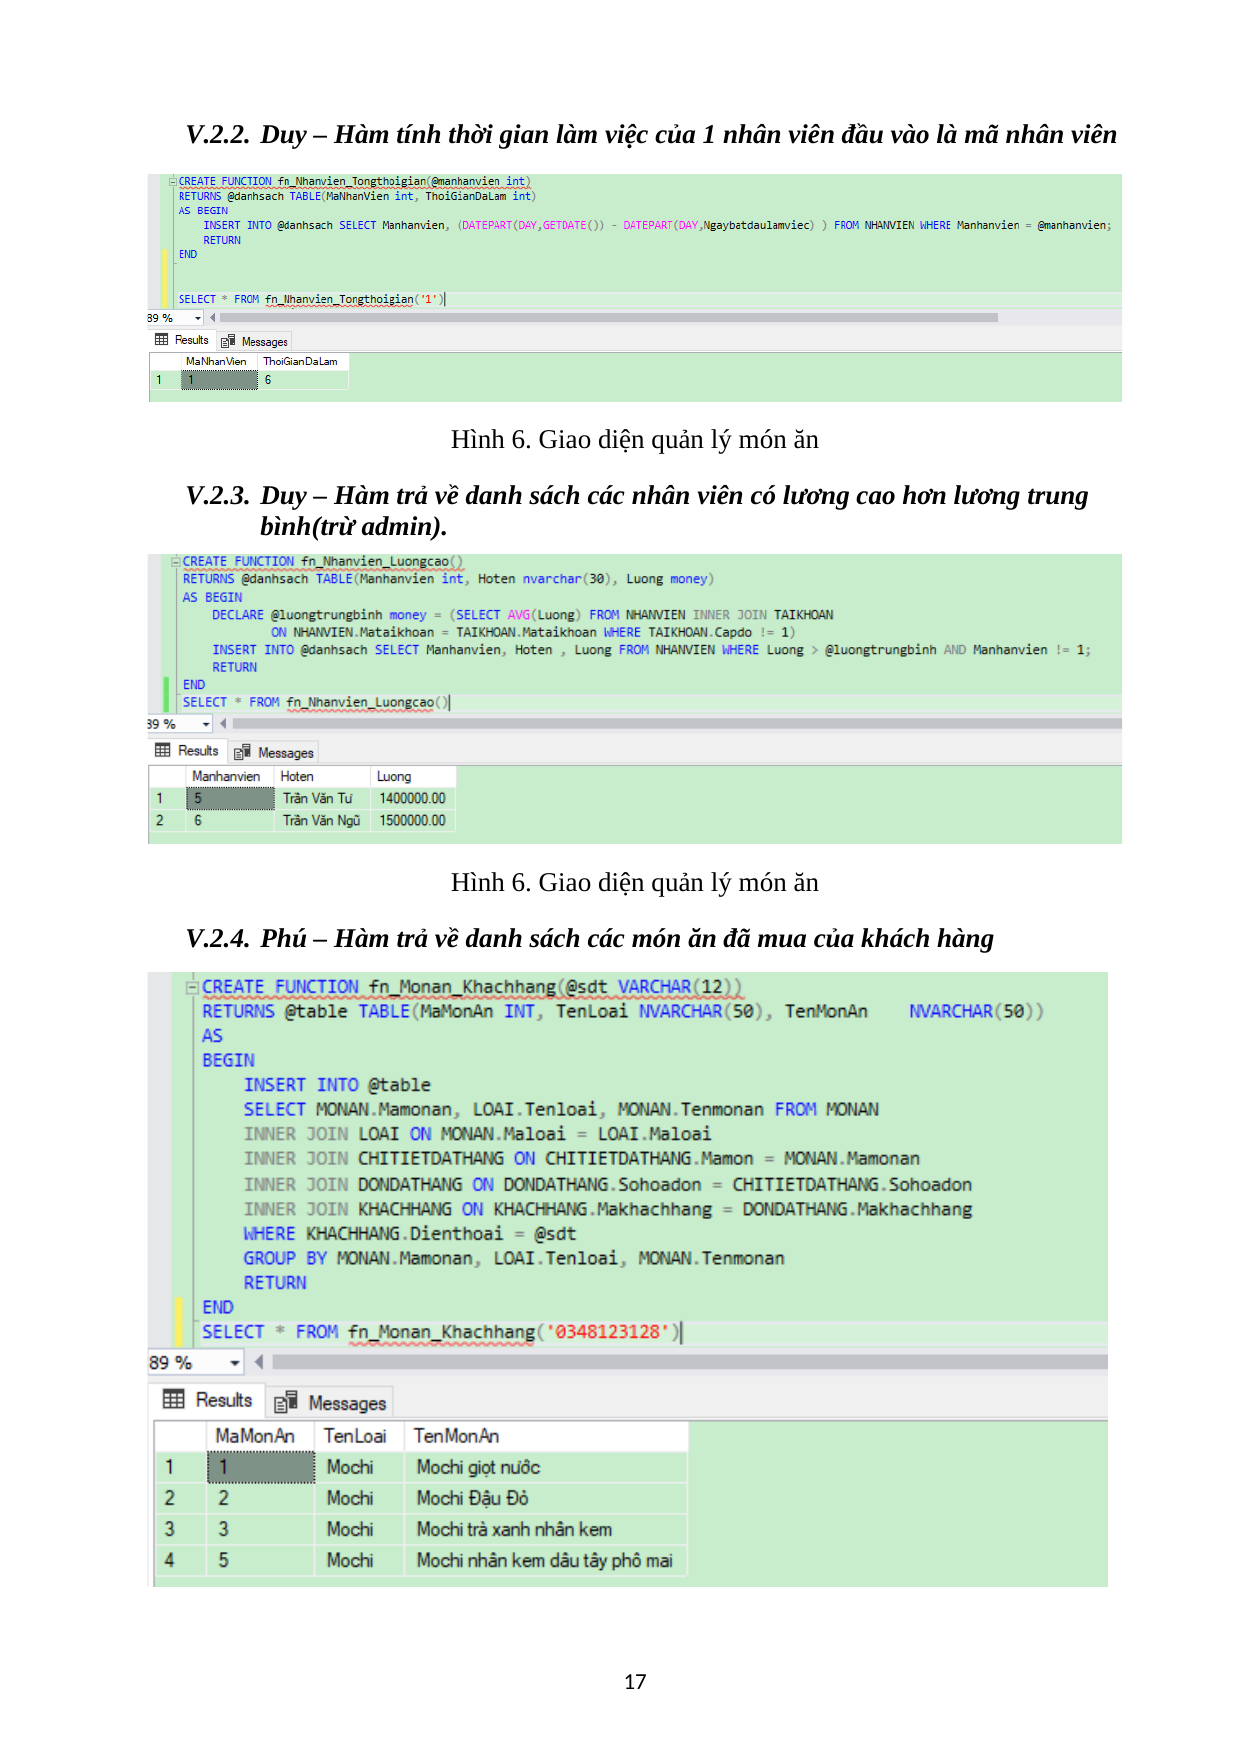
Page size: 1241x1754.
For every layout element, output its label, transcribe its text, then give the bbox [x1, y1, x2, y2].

picture [147, 174, 1123, 402]
list Duy – Hàm trả về danh sách các nhân viên có lương cao hơn lương trung bình(trừ admin). [185, 479, 1122, 542]
picture [147, 972, 1108, 1587]
text Hình 6. Giao diện quản lý món ăn [148, 423, 1122, 454]
list Phú – Hàm trả về danh sách các món ăn đã mua của khách hàng [185, 922, 1122, 953]
picture [147, 554, 1123, 844]
text Hình 6. Giao diện quản lý món ăn [148, 866, 1122, 897]
list Duy – Hàm tính thời gian làm việc của 1 nhân viên đầu vào là mã nhân viên [185, 118, 1122, 149]
